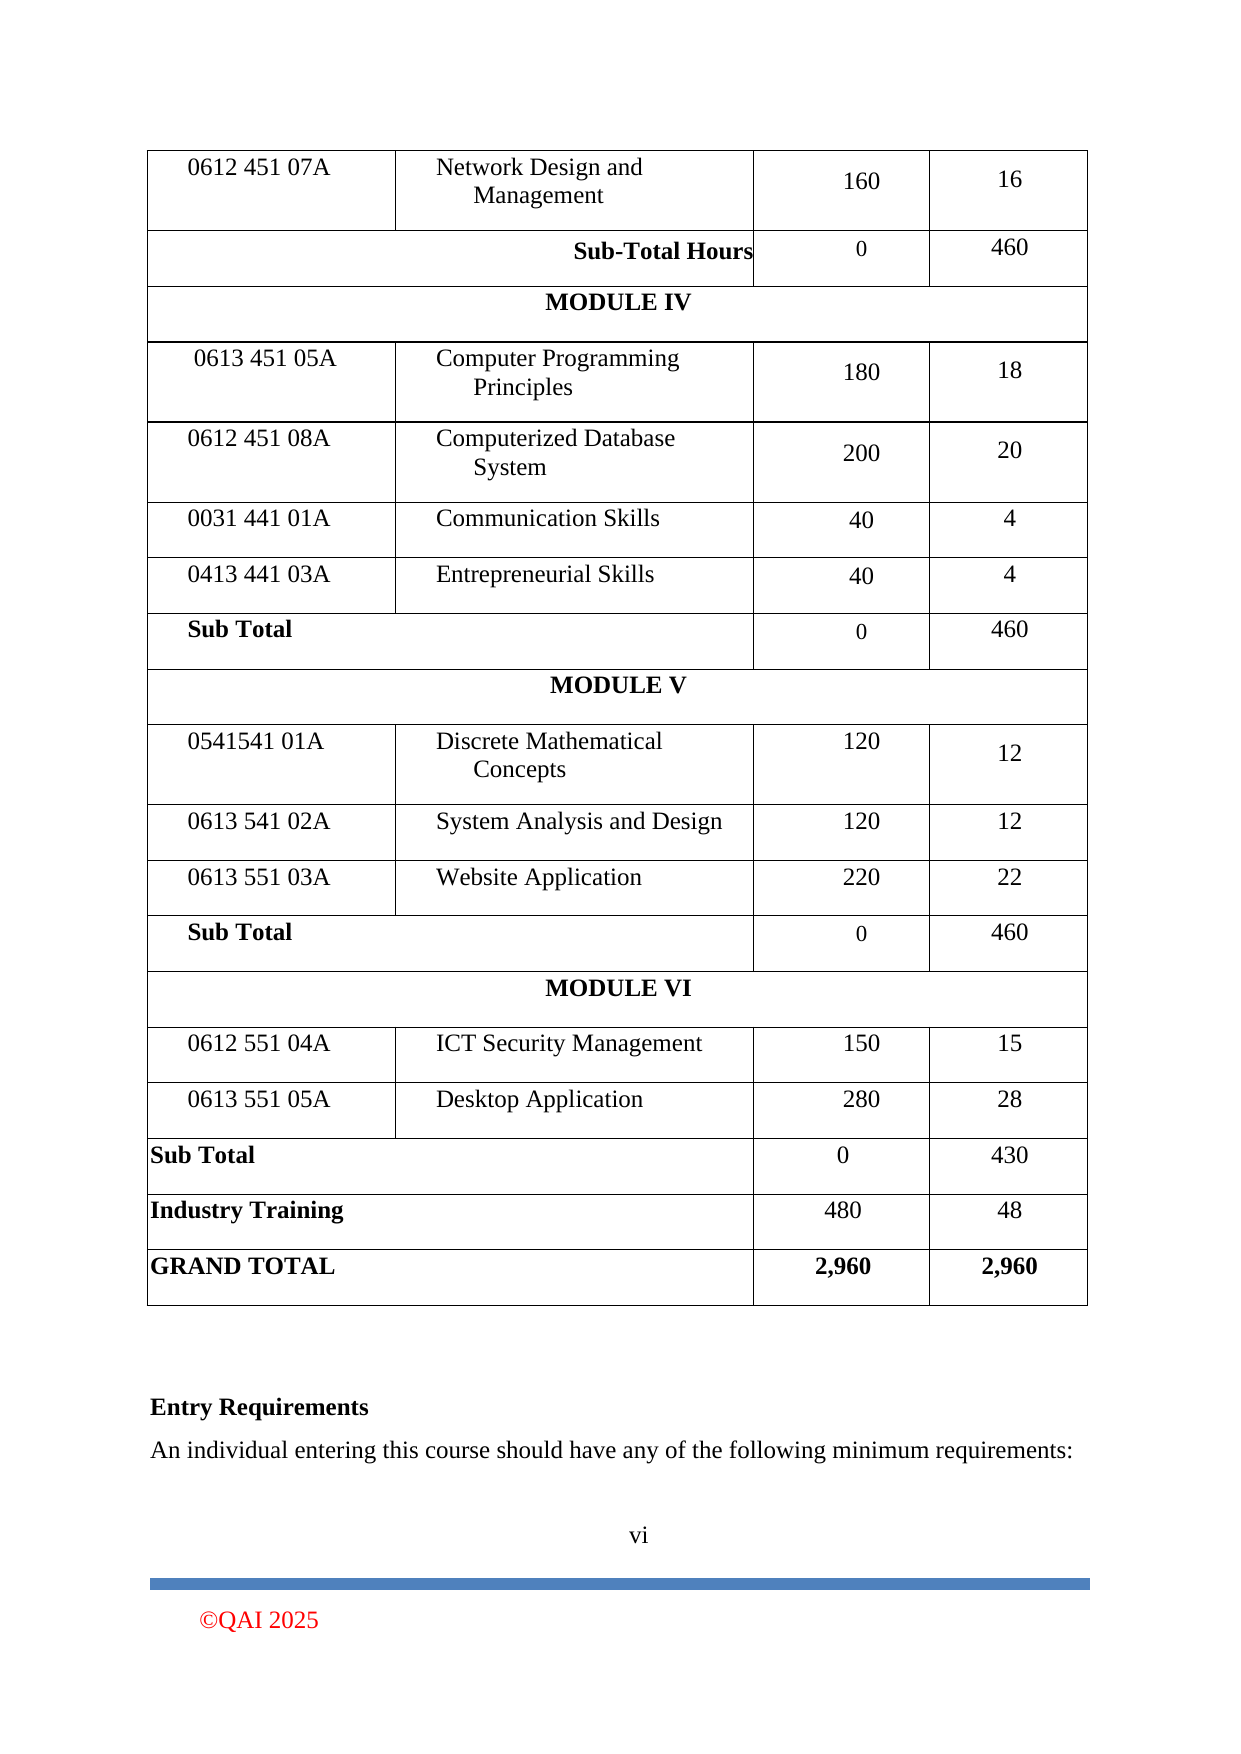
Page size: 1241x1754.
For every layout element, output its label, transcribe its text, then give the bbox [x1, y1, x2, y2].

table_cell Desktop Application [396, 1083, 753, 1138]
table_cell GRAND TOTAL [148, 1250, 753, 1305]
table_cell Sub Total [148, 1139, 753, 1193]
table_cell 15 [930, 1028, 1087, 1082]
table_cell 0612 451 07A [148, 151, 395, 230]
table_cell MODULE V [148, 670, 1087, 724]
table_cell Sub Total [148, 916, 753, 971]
table_cell 120 [754, 805, 929, 860]
table_cell 430 [754, 1139, 929, 1193]
table_cell 40 [754, 558, 929, 613]
table_cell 18 [930, 343, 1087, 421]
subtitle Entry Requirements [150, 1392, 1090, 1421]
table_cell 160 [754, 151, 929, 230]
table_cell 22 [930, 861, 1087, 915]
table_cell 0612 551 04A [148, 1028, 395, 1082]
table_cell 0613 551 05A [148, 1083, 395, 1138]
table_cell 280 [754, 1083, 929, 1138]
table_cell 0613 451 05A [148, 343, 395, 421]
table_cell 12 [930, 725, 1087, 804]
table_cell System Analysis and Design [396, 805, 753, 860]
table_cell Sub Total [148, 614, 753, 668]
table_cell 4 [930, 503, 1087, 557]
table_cell 460 [754, 916, 929, 971]
table_cell 16 [930, 151, 1087, 230]
text An individual entering this course should have any of the following minimum requirements: [150, 1435, 1090, 1464]
table_cell Entrepreneurial Skills [396, 558, 753, 613]
table_cell 2,960 [930, 1250, 1087, 1305]
table_cell 48 [930, 1195, 1087, 1249]
table_cell 46 [930, 916, 1087, 971]
table_cell 0613 551 03A [148, 861, 395, 915]
table_cell Computer Programming Principles [396, 343, 753, 421]
table_cell 46 [930, 614, 1087, 668]
table_cell Network Design and Management [396, 151, 753, 230]
table_cell ICT Security Management [396, 1028, 753, 1082]
table_cell Discrete Mathematical Concepts [396, 725, 753, 804]
table_cell 220 [754, 861, 929, 915]
table_cell Industry Training [148, 1195, 753, 1249]
table_cell 12 [930, 805, 1087, 860]
table_cell 20 [930, 423, 1087, 502]
table_cell 200 [754, 423, 929, 502]
table_cell 28 [930, 1083, 1087, 1138]
table_cell 150 [754, 1028, 929, 1082]
table_cell 2,960 [754, 1250, 929, 1305]
table_cell 180 [754, 343, 929, 421]
table_cell 46 [930, 231, 1087, 286]
table_cell 4 [930, 558, 1087, 613]
table_cell MODULE IV [148, 287, 1087, 341]
table_cell 40 [754, 503, 929, 557]
table_cell 0612 451 08A [148, 423, 395, 502]
table_cell 480 [754, 1195, 929, 1249]
table_cell 46 [930, 1139, 1087, 1193]
table_cell Sub-Total Hours [148, 231, 753, 286]
table_cell Communication Skills [396, 503, 753, 557]
table_cell 0541541 01A [148, 725, 395, 804]
table_cell 120 [754, 725, 929, 804]
table_cell 460 [754, 614, 929, 668]
table_cell Website Application [396, 861, 753, 915]
table_cell MODULE VI [148, 972, 1087, 1027]
table_cell 0031 441 01A [148, 503, 395, 557]
table_cell Computerized Database System [396, 423, 753, 502]
table_cell 0613 541 02A [148, 805, 395, 860]
table_cell 460 [754, 231, 929, 286]
table_cell 0413 441 03A [148, 558, 395, 613]
